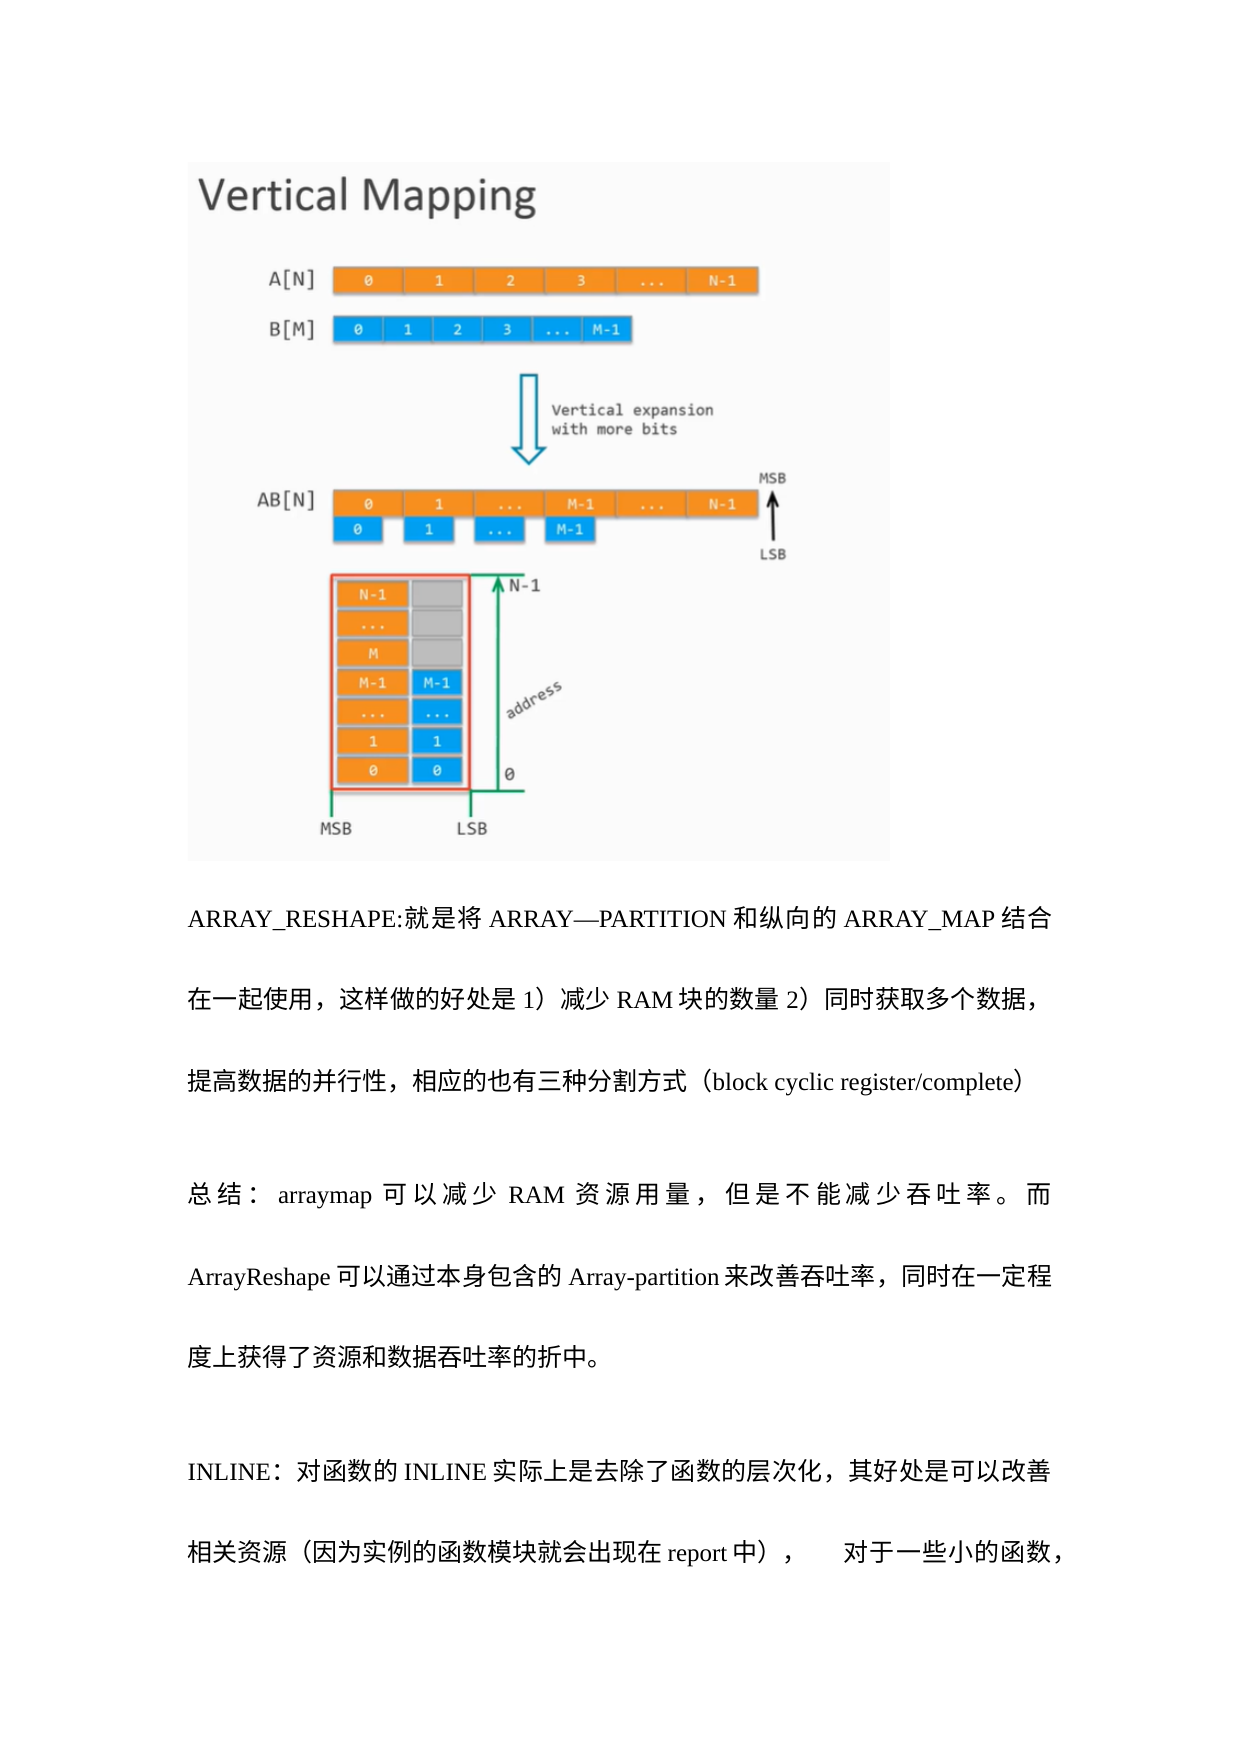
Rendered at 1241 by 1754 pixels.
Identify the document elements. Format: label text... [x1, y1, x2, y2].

list ARRAY_RESHAPE:就是将ARRAY—PARTITION和纵向的ARRAY_MAP结合在一起使用，这样做的好处是1）减少RAM块的数量 2）同时获取多个数据，提高数据的并行性，相应的也有三种分割方式（block cyclic register/complete） [187, 884, 1053, 1112]
list 总结：arraymap可以减少RAM资源用量，但是不能减少吞吐率。而ArrayReshape可以通过本身包含的Array-partition来改善吞吐率，同时在一定程度上获得了资源和数据吞吐率的折中。 [187, 1160, 1053, 1388]
picture [187, 162, 890, 861]
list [187, 1437, 1053, 1583]
